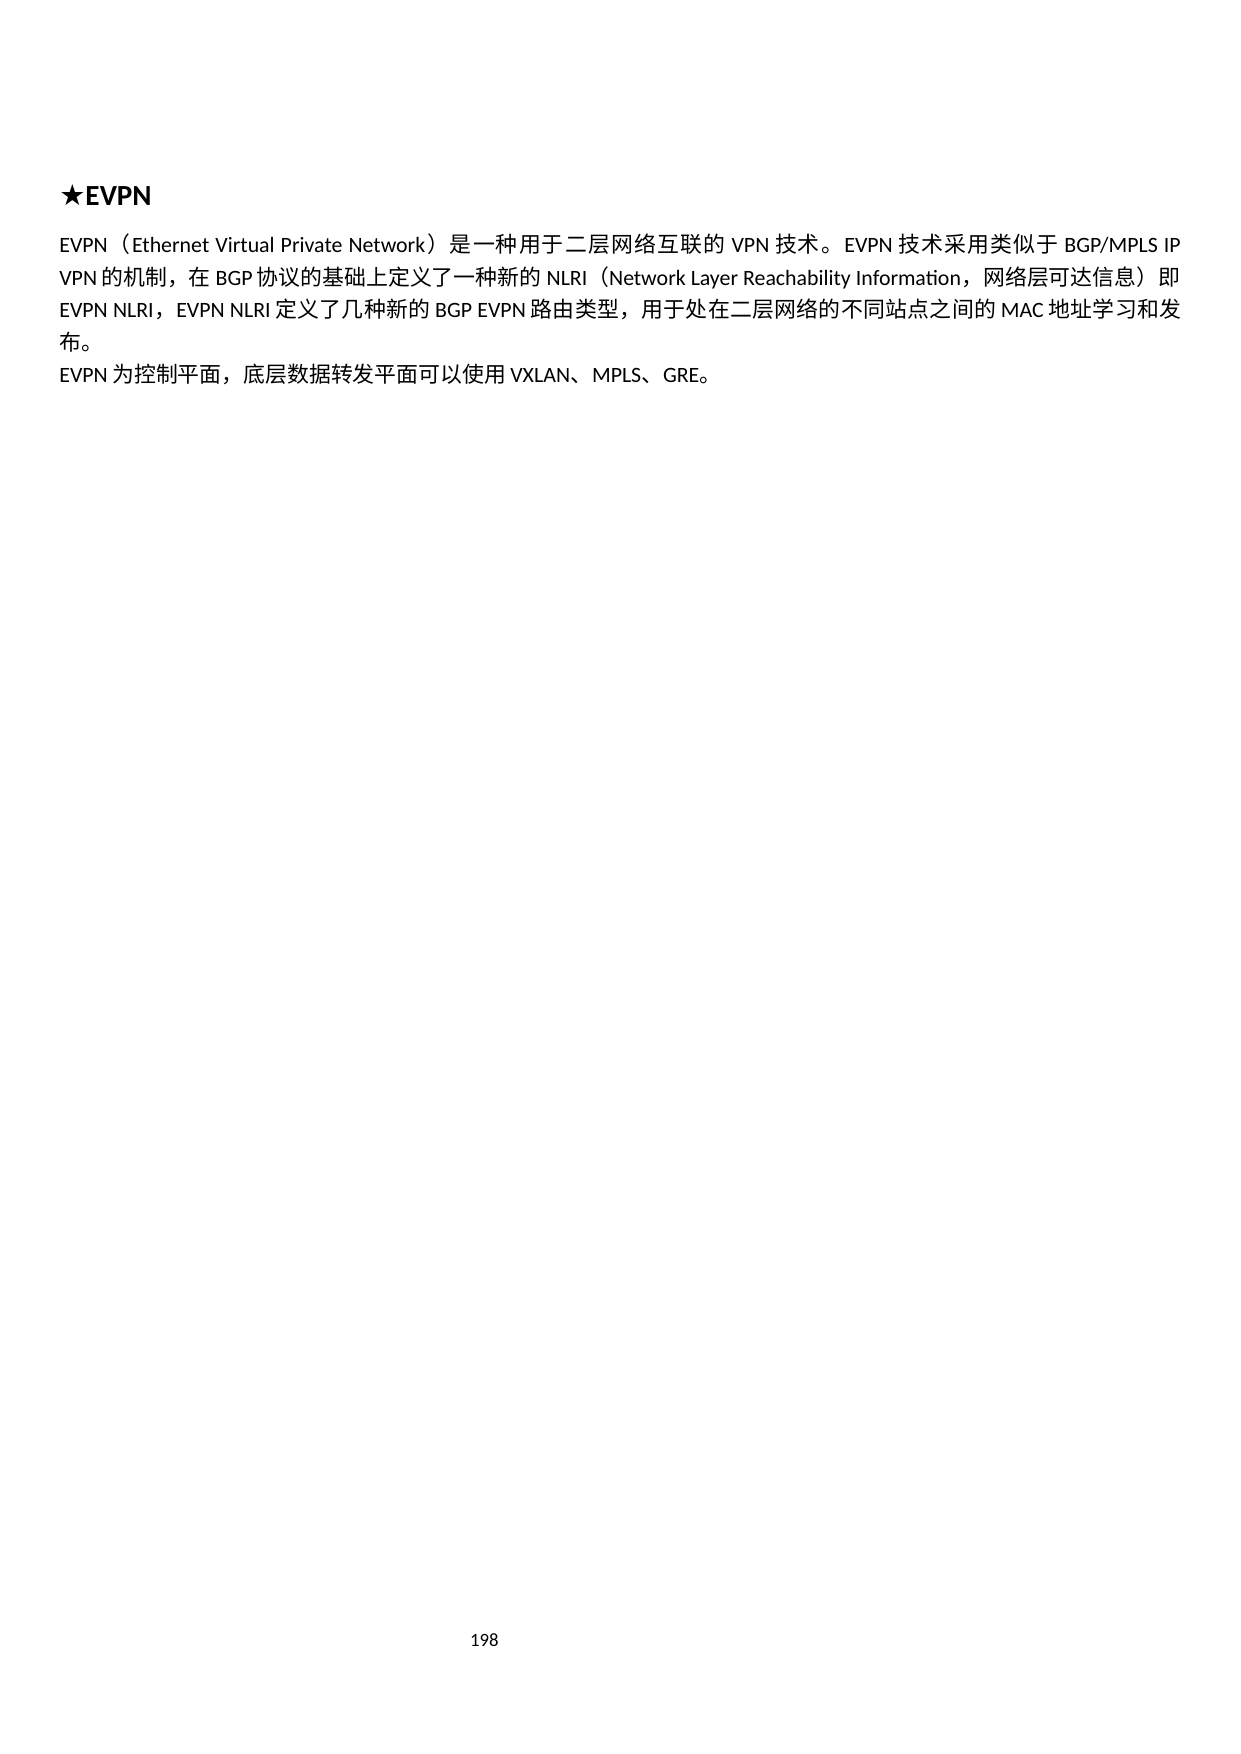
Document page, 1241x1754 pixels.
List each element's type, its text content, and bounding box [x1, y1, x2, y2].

text EVPN为控制平面，底层数据转发平面可以使用VXLAN、MPLS、GRE。 [59, 357, 1181, 389]
text ★EVPN [59, 162, 1181, 227]
text EVPN（Ethernet Virtual Private Network）是一种用于二层网络互联的VPN技术。EVPN技术采用类似于BGP/MPLS IP VPN的机制，在BGP协议的基础上定义了一种新的NLRI（Network Layer Reachability Information，网络层可达信息）即EVPN NLRI，EVPN NLRI定义了几种新的BGP EVPN路由类型，用于处在二层网络的不同站点之间的MAC地址学习和发布。 [59, 227, 1181, 357]
